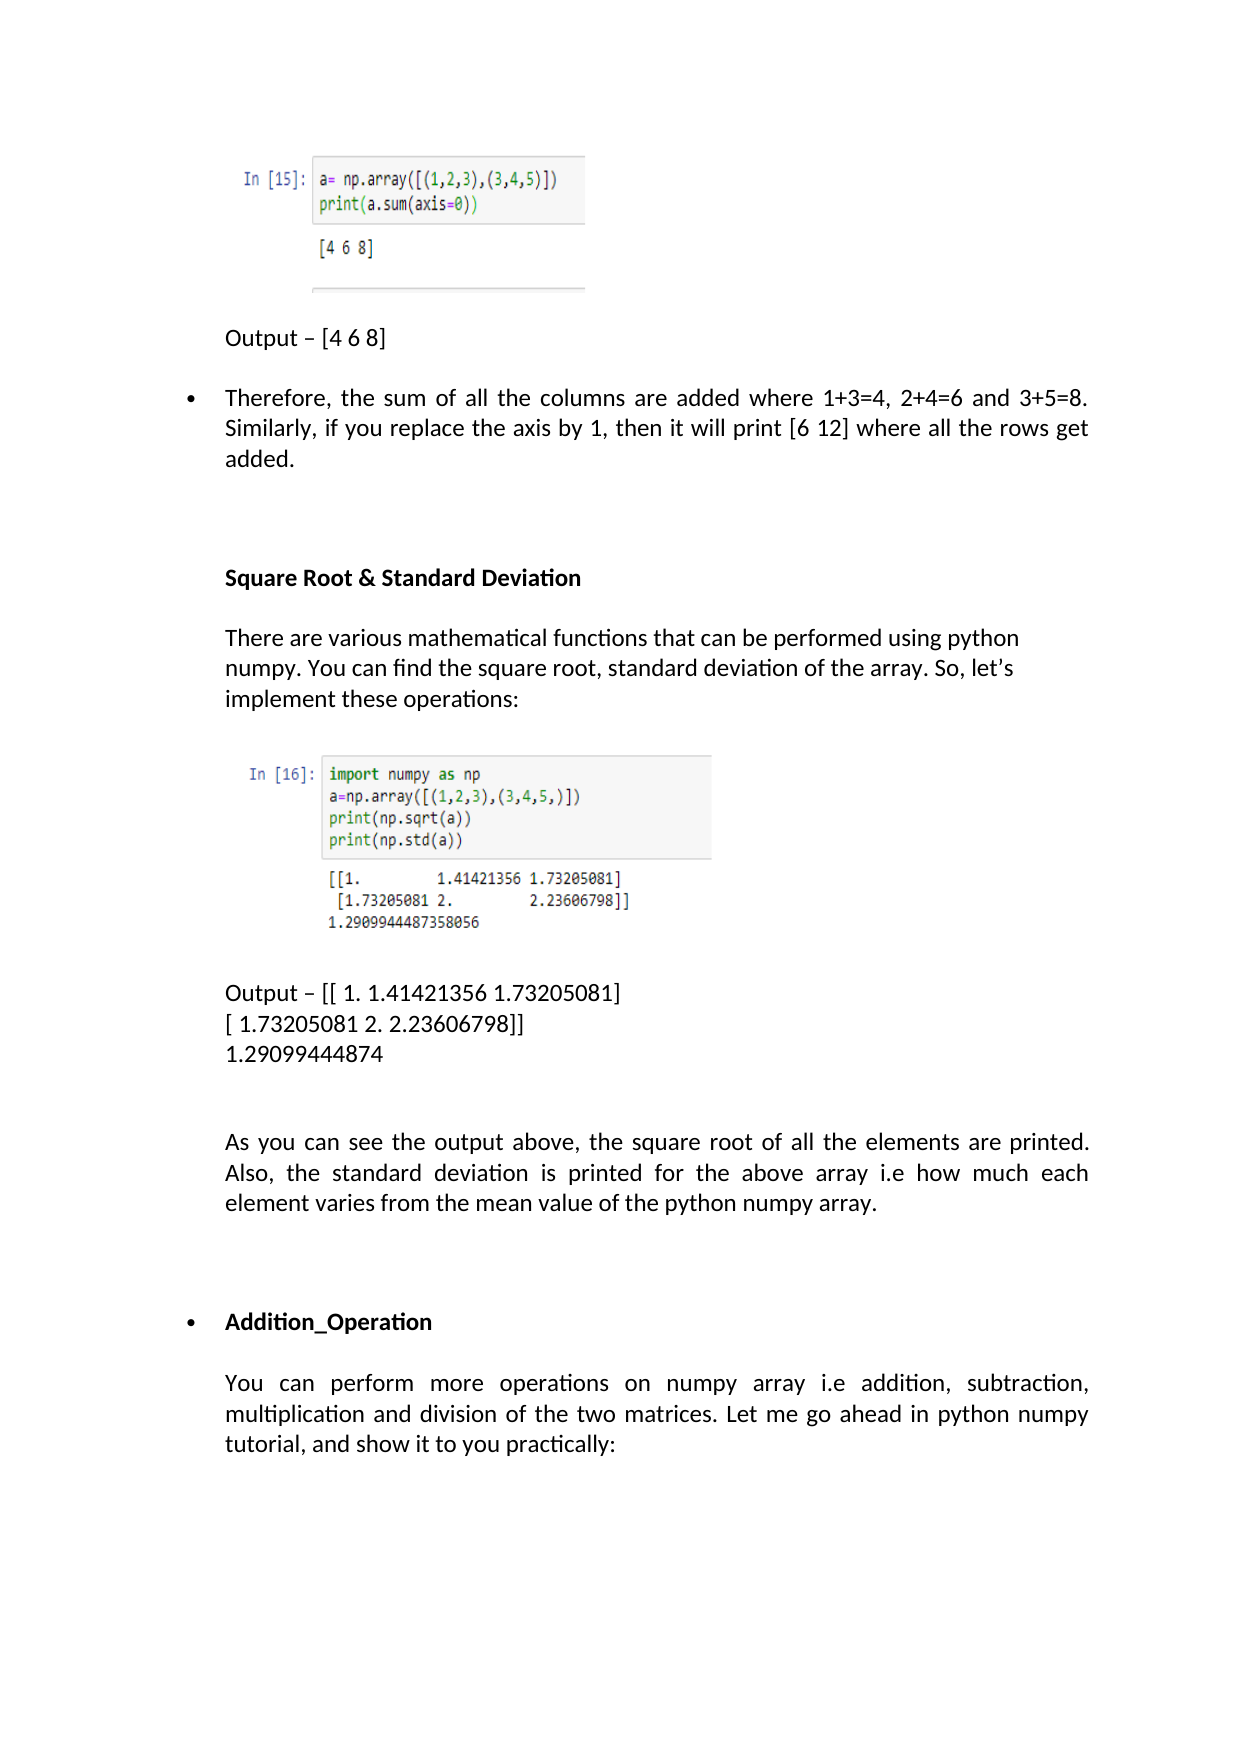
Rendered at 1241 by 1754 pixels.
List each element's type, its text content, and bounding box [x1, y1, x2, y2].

text Output – [4 6 8] [225, 322, 1090, 352]
text Square Root & Standard Deviation [225, 562, 1090, 593]
list Therefore, the sum of all the columns are added where 1+3=4, 2+4=6 and 3+5=8. Similarly, if you replace the axis by 1, then it will print [6 12] where all the rows get added. [187, 382, 1090, 473]
text Output – [[ 1. 1.41421356 1.73205081] [ 1.73205081 2. 2.23606798]] 1.29099444874 [225, 977, 1090, 1097]
text As you can see the output above, the square root of all the elements are printed. Also, the standard deviation is printed for the above array i.e how much each element varies from the mean value of the python numpy array. [225, 1126, 1090, 1218]
picture [225, 742, 712, 949]
text There are various mathematical functions that can be performed using python numpy. You can find the square root, standard deviation of the array. So, let’s implement these operations: [225, 622, 1090, 713]
list Addition_Operation You can perform more operations on numpy array i.e addition, subtraction, multiplication and division of the two matrices. Let me go ahead in python numpy tutorial, and show it to you practically: [187, 1307, 1090, 1459]
picture [225, 150, 586, 293]
